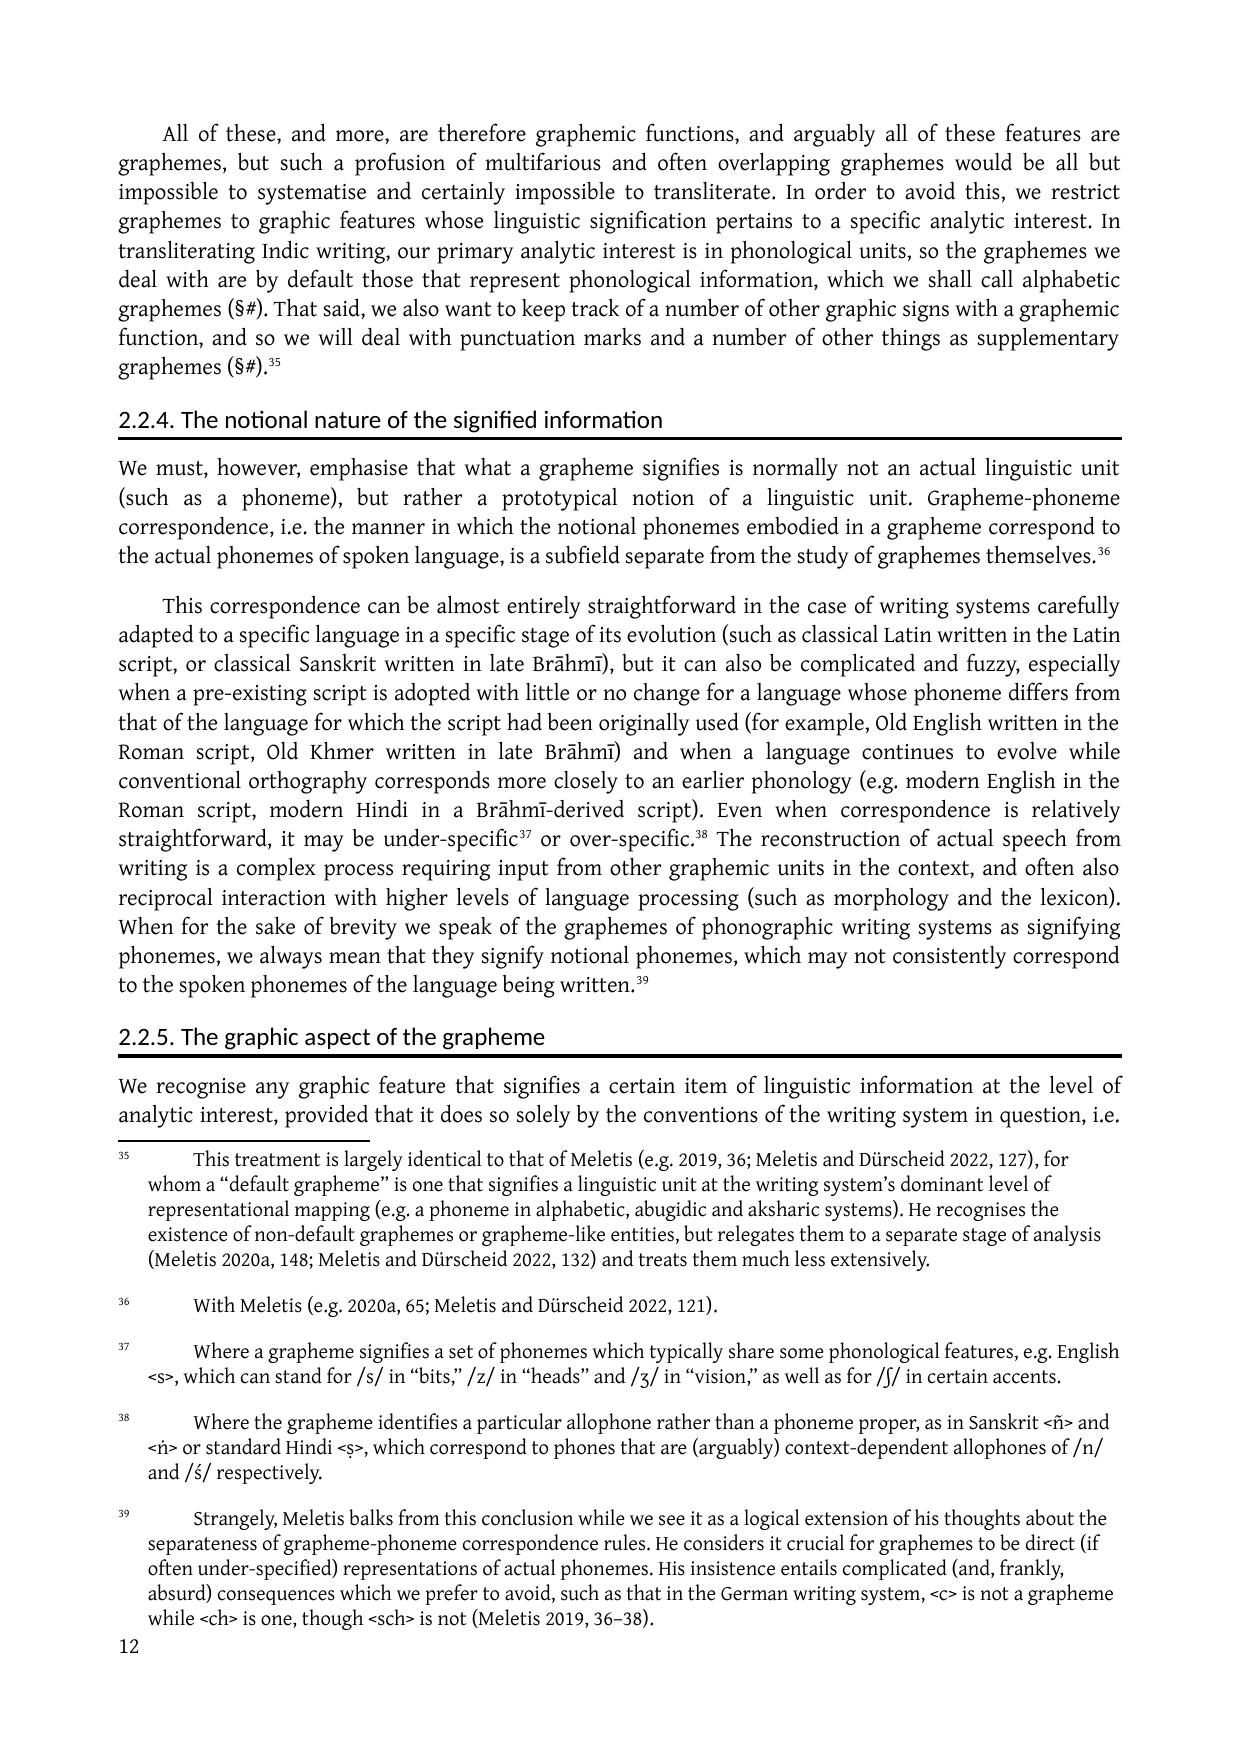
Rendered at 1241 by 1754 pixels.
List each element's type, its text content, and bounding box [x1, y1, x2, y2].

text All of these, and more, are therefore graphemic functions, and arguably all of these features are graphemes, but such a profusion of multifarious and often overlapping graphemes would be all but impossible to systematise and certainly impossible to transliterate. In order to avoid this, we restrict graphemes to graphic features whose linguistic signification pertains to a specific analytic interest. In transliterating Indic writing, our primary analytic interest is in phonological units, so the graphemes we deal with are by default those that represent phonological information, which we shall call alphabetic graphemes (§#). That said, we also want to keep track of a number of other graphic signs with a graphemic function, and so we will deal with punctuation marks and a number of other things as supplementary graphemes (§#). [118, 118, 1122, 381]
text We recognise any graphic feature that signifies a certain item of linguistic information at the level of analytic interest, provided that it does so solely by the conventions of the writing system in question, i.e. without requiring interaction with other components of the language system, such as the lexicon. As a consequence, we do not require the graphic manifestation of a grapheme to be segmental (isolable in the linear flow of the script) or autonomous (independently combinable). Moreover, we do not even require the graphic aspect of a grapheme to be an overt, visually discrete graphic sign, meaning that holistic features such as the manner in which graphetic elements are composed can also constitute graphemes if they signify linguistic information at the level of analytic interest. [118, 1070, 1122, 1128]
text This correspondence can be almost entirely straightforward in the case of writing systems carefully adapted to a specific language in a specific stage of its evolution (such as classical Latin written in the Latin script, or classical Sanskrit written in late Brāhmī), but it can also be complicated and fuzzy, especially when a pre-existing script is adopted with little or no change for a language whose phoneme differs from that of the language for which the script had been originally used (for example, Old English written in the Roman script, Old Khmer written in late Brāhmī) and when a language continues to evolve while conventional orthography corresponds more closely to an earlier phonology (e.g. modern English in the Roman script, modern Hindi in a Brāhmī-derived script). Even when correspondence is relatively straightforward, it may be under-specific or over-specific. The reconstruction of actual speech from writing is a complex process requiring input from other graphemic units in the context, and often also reciprocal interaction with higher levels of language processing (such as morphology and the lexicon). When for the sake of brevity we speak of the graphemes of phonographic writing systems as signifying phonemes, we always mean that they signify notional phonemes, which may not consistently correspond to the spoken phonemes of the language being written. [118, 590, 1122, 998]
text We must, however, emphasise that what a grapheme signifies is normally not an actual linguistic unit (such as a phoneme), but rather a prototypical notion of a linguistic unit. Grapheme-phoneme correspondence, i.e. the manner in which the notional phonemes embodied in a grapheme correspond to the actual phonemes of spoken language, is a subfield separate from the study of graphemes themselves. [118, 452, 1122, 569]
subtitle The notional nature of the signified information [118, 401, 1122, 437]
subtitle The graphic aspect of the grapheme [118, 1019, 1122, 1054]
